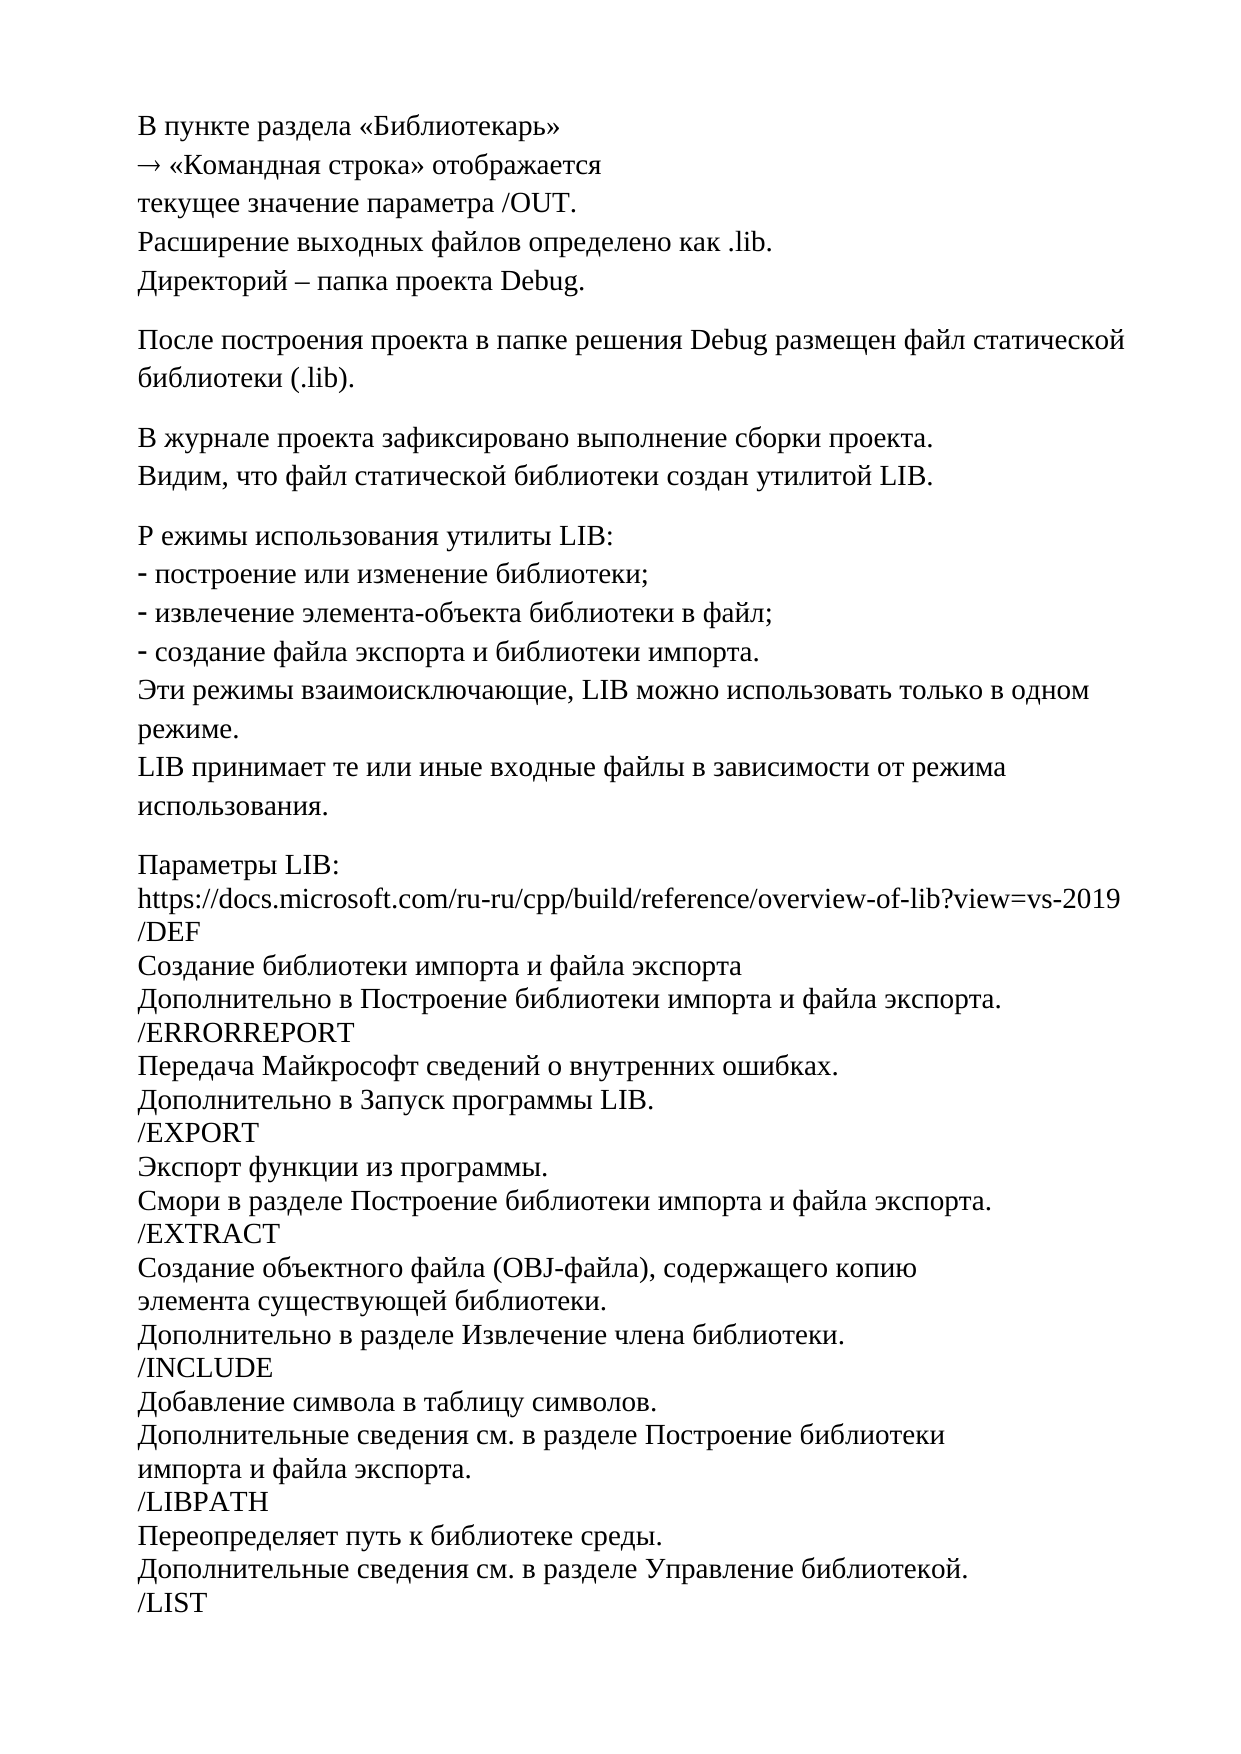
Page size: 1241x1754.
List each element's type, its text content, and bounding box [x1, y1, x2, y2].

text В пункте раздела «Библиотекарь» «Командная строка» отображается текущее значение параметра /OUT. Расширение выходных файлов определено как .lib. Директорий – папка проекта Debug. [137, 108, 1176, 296]
text После построения проекта в папке решения Debug размещен файл статической библиотеки (.lib). [137, 322, 1176, 394]
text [137, 847, 1176, 1619]
text Р ежимы использования утилиты LIB: построение или изменение библиотеки; извлечение элемента-объекта библиотеки в файл; создание файла экспорта и библиотеки импорта. Эти режимы взаимоисключающие, LIB можно использовать только в одном режиме. LIB принимает те или иные входные файлы в зависимости от режима использования. [137, 518, 1176, 821]
text В журнале проекта зафиксировано выполнение сборки проекта. Видим, что файл статической библиотеки создан утилитой LIB. [137, 420, 1176, 492]
